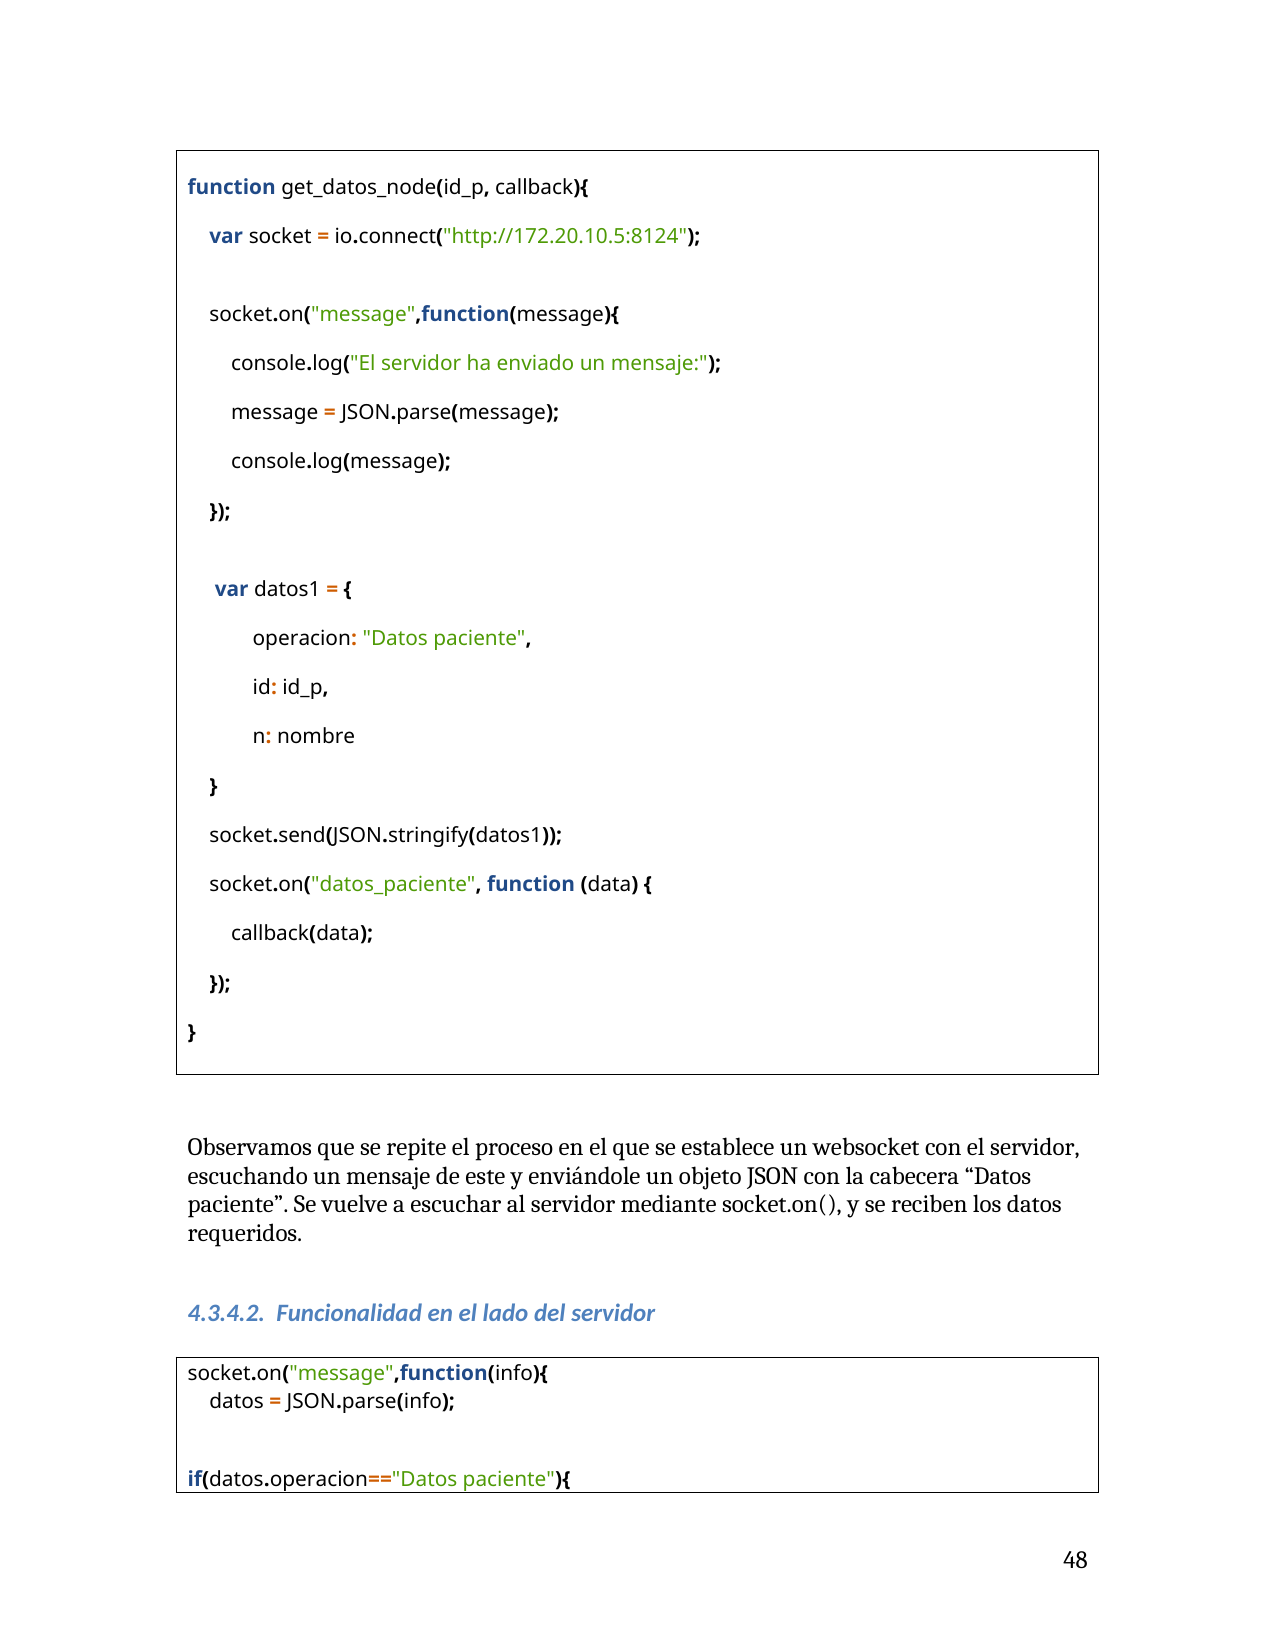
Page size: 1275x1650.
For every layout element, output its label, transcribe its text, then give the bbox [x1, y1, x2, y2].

text Observamos que se repite el proceso en el que se establece un websocket con el servidor, escuchando un mensaje de este y enviándole un objeto JSON con la cabecera “Datos paciente”. Se vuelve a escuchar al servidor mediante socket.on(), y se reciben los datos requeridos. [187, 1133, 1087, 1248]
subtitle 4.3.4.2. Funcionalidad en el lado del servidor [187, 1297, 1087, 1328]
table_header [177, 1358, 1098, 1492]
table_header [177, 151, 1098, 1074]
